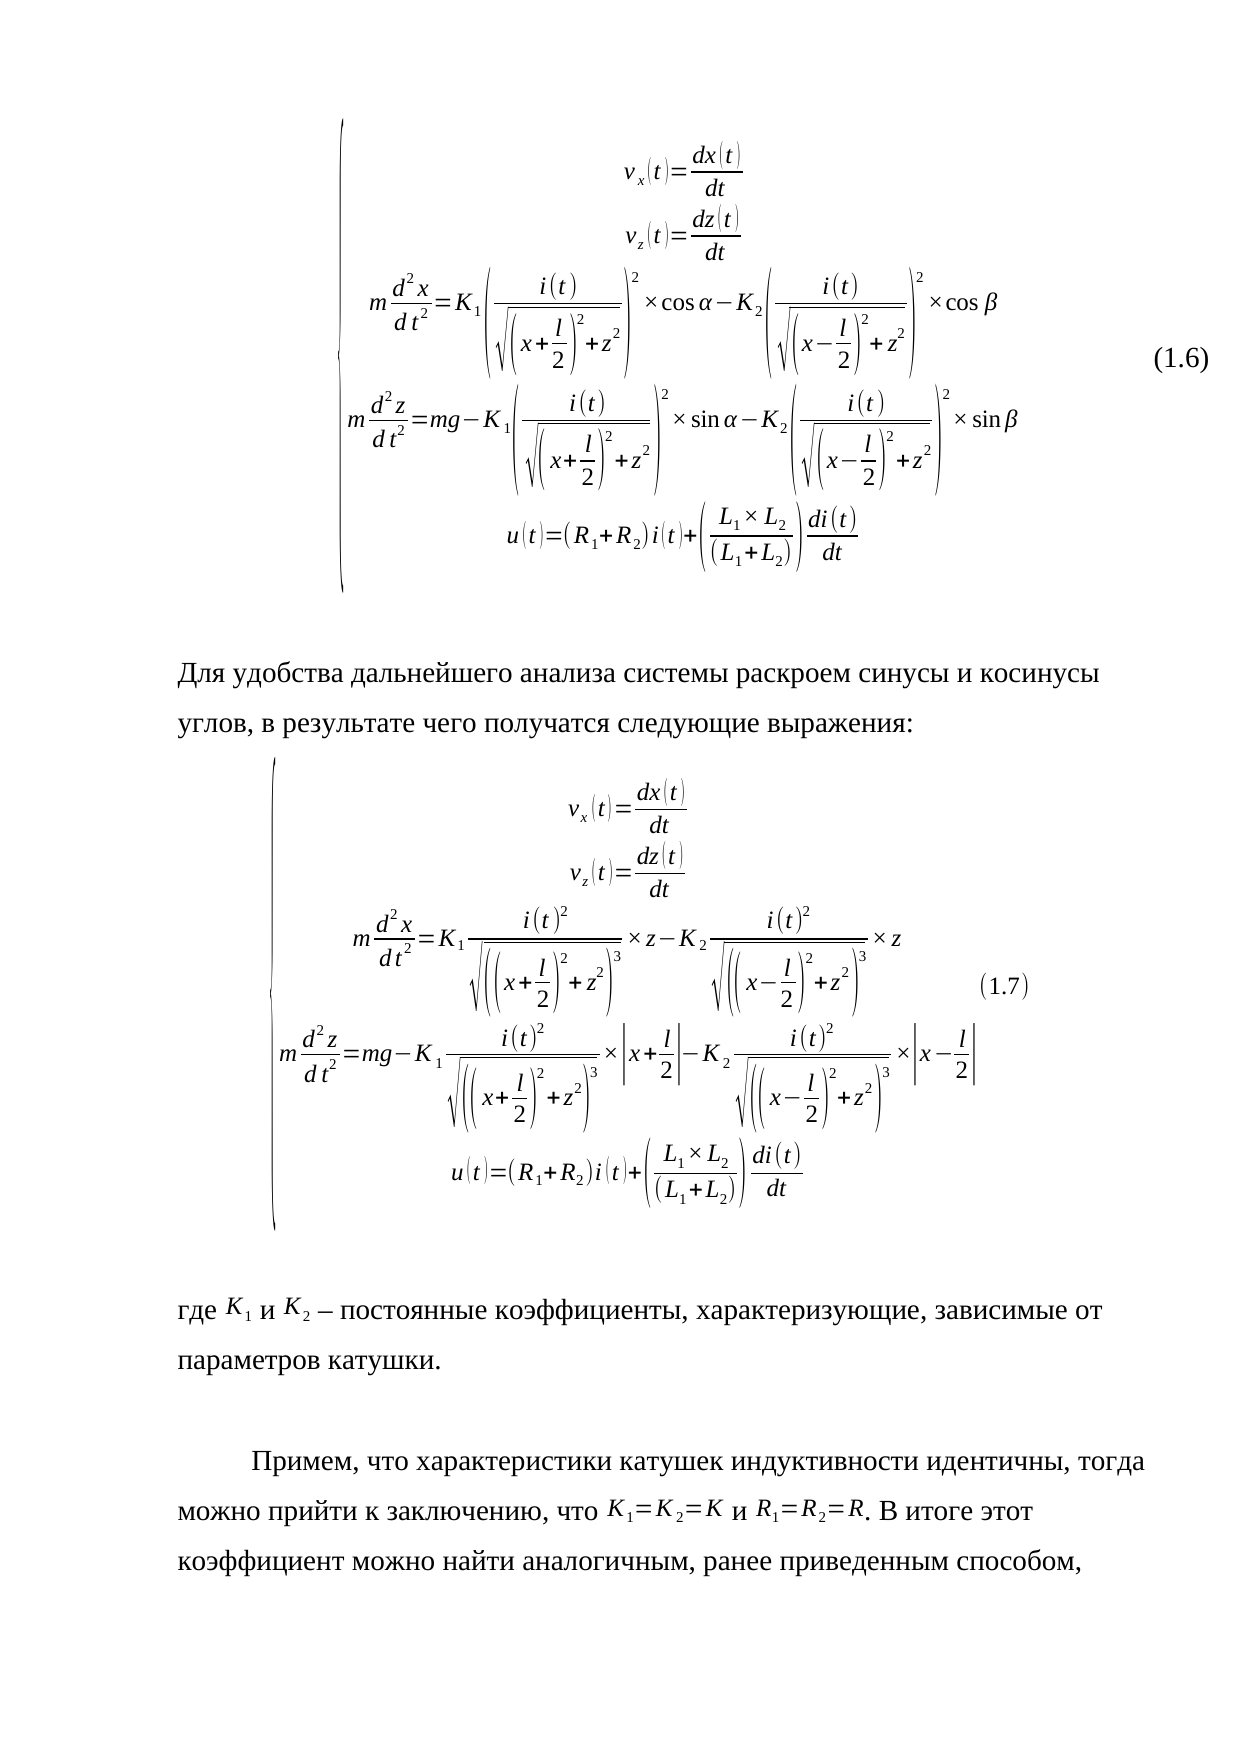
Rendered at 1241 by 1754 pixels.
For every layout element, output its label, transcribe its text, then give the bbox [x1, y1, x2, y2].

text (1.6) [177, 118, 1181, 595]
text Для удобства дальнейшего анализа системы раскроем синусы и косинусы углов, в результате чего получатся следующие выражения: [177, 655, 1181, 739]
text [177, 1443, 1181, 1577]
text где и – постоянные коэффициенты, характеризующие, зависимые от параметров катушки. [177, 1292, 1181, 1376]
